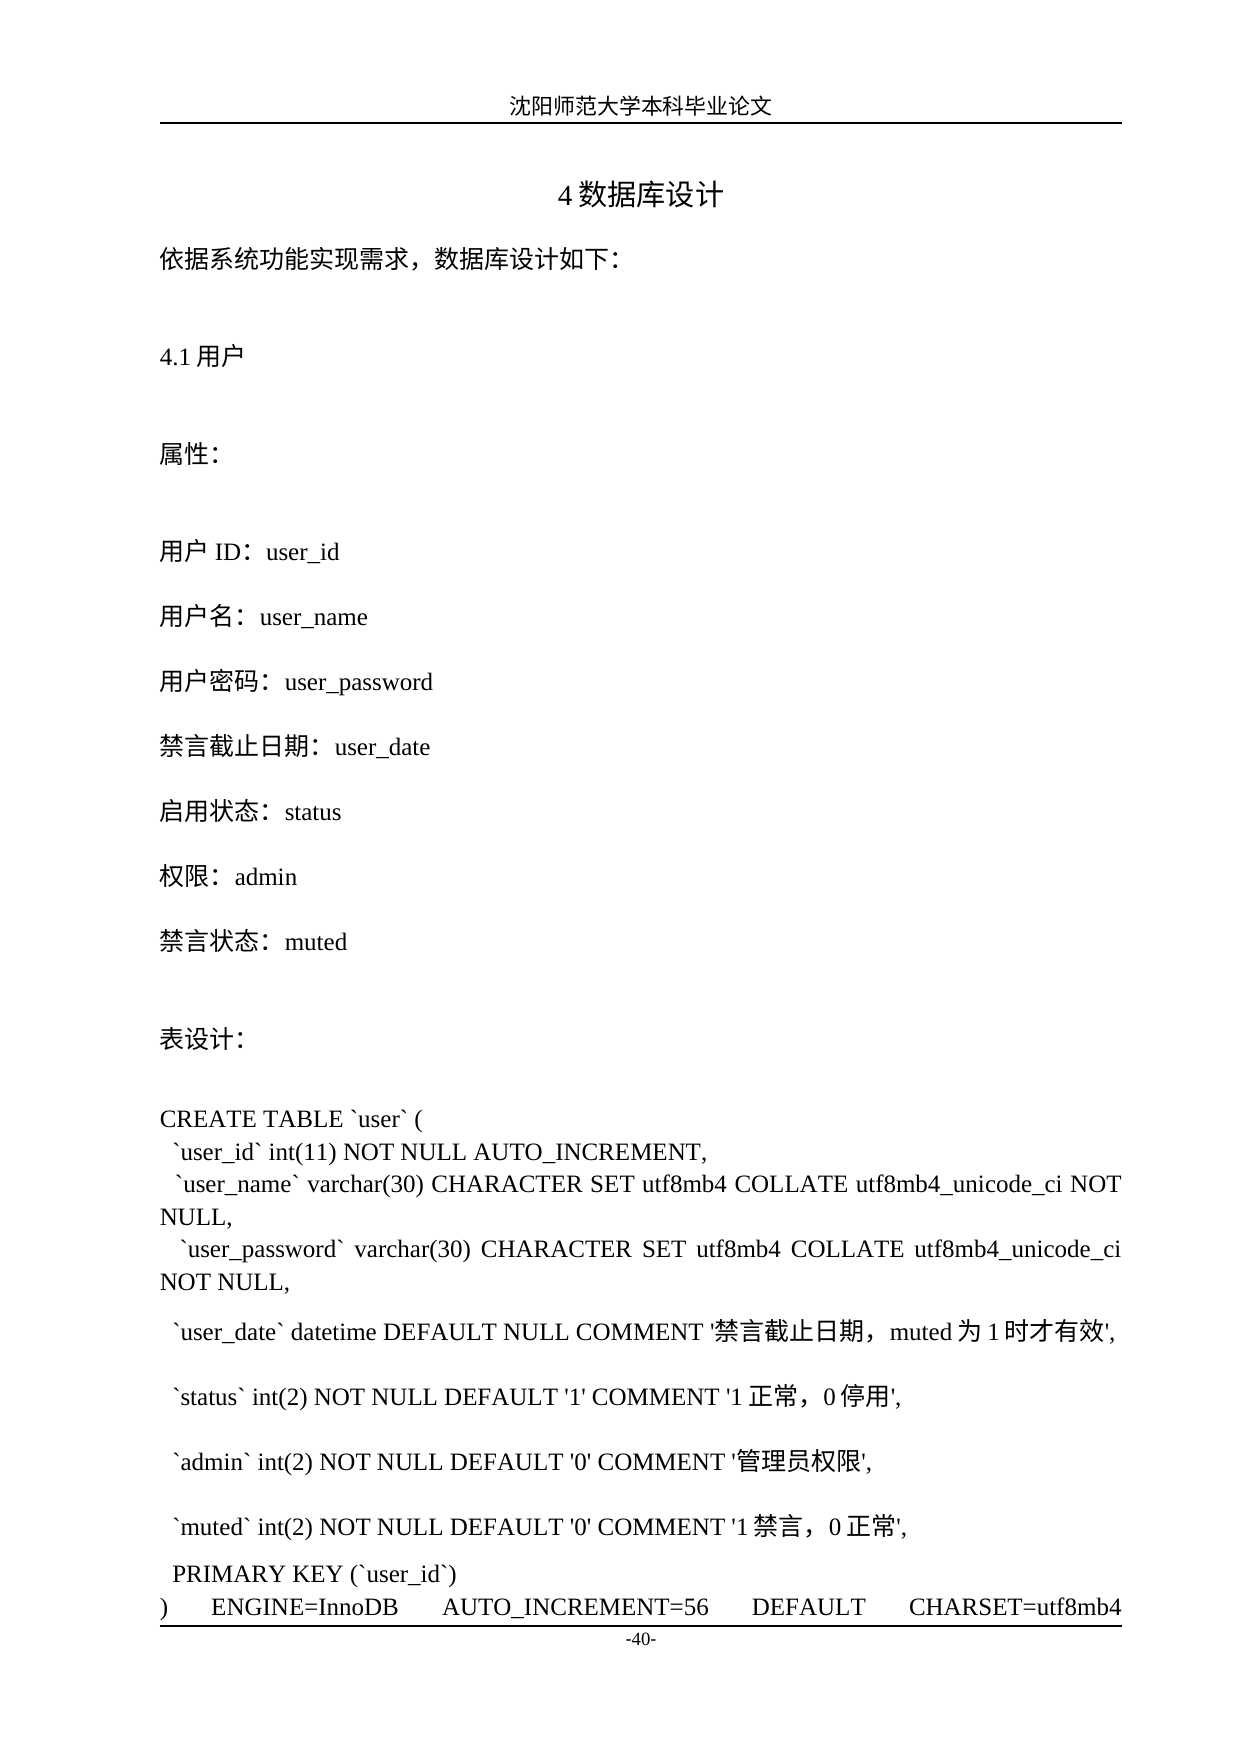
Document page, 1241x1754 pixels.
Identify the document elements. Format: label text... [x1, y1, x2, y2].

text `user_name` varchar(30) CHARACTER SET utf8mb4 COLLATE utf8mb4_unicode_ci NOT NULL, [159, 1167, 1122, 1232]
text 禁言状态：muted [159, 907, 1122, 972]
text 用户名：user_name [159, 582, 1122, 647]
text `user_date` datetime DEFAULT NULL COMMENT '禁言截止日期，muted为1时才有效', [159, 1297, 1122, 1362]
subtitle 4.1用户 [159, 322, 1122, 387]
text 属性： [159, 420, 1122, 485]
text `user_password` varchar(30) CHARACTER SET utf8mb4 COLLATE utf8mb4_unicode_ci NOT NULL, [159, 1232, 1122, 1297]
text `status` int(2) NOT NULL DEFAULT '1' COMMENT '1正常，0停用', [159, 1362, 1122, 1427]
text 用户密码：user_password [159, 647, 1122, 712]
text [159, 1590, 1122, 1622]
subtitle 4数据库设计 [159, 160, 1122, 225]
text CREATE TABLE `user` ( [159, 1102, 1122, 1135]
text `user_id` int(11) NOT NULL AUTO_INCREMENT, [159, 1135, 1122, 1167]
text 表设计： [159, 1005, 1122, 1070]
text `muted` int(2) NOT NULL DEFAULT '0' COMMENT '1禁言，0正常', [159, 1492, 1122, 1557]
text PRIMARY KEY (`user_id`) [159, 1557, 1122, 1590]
text 依据系统功能实现需求，数据库设计如下： [159, 225, 1122, 290]
text `admin` int(2) NOT NULL DEFAULT '0' COMMENT '管理员权限', [159, 1427, 1122, 1492]
text 权限：admin [159, 842, 1122, 907]
text 用户ID：user_id [159, 517, 1122, 582]
text 启用状态：status [159, 777, 1122, 842]
text 禁言截止日期：user_date [159, 712, 1122, 777]
